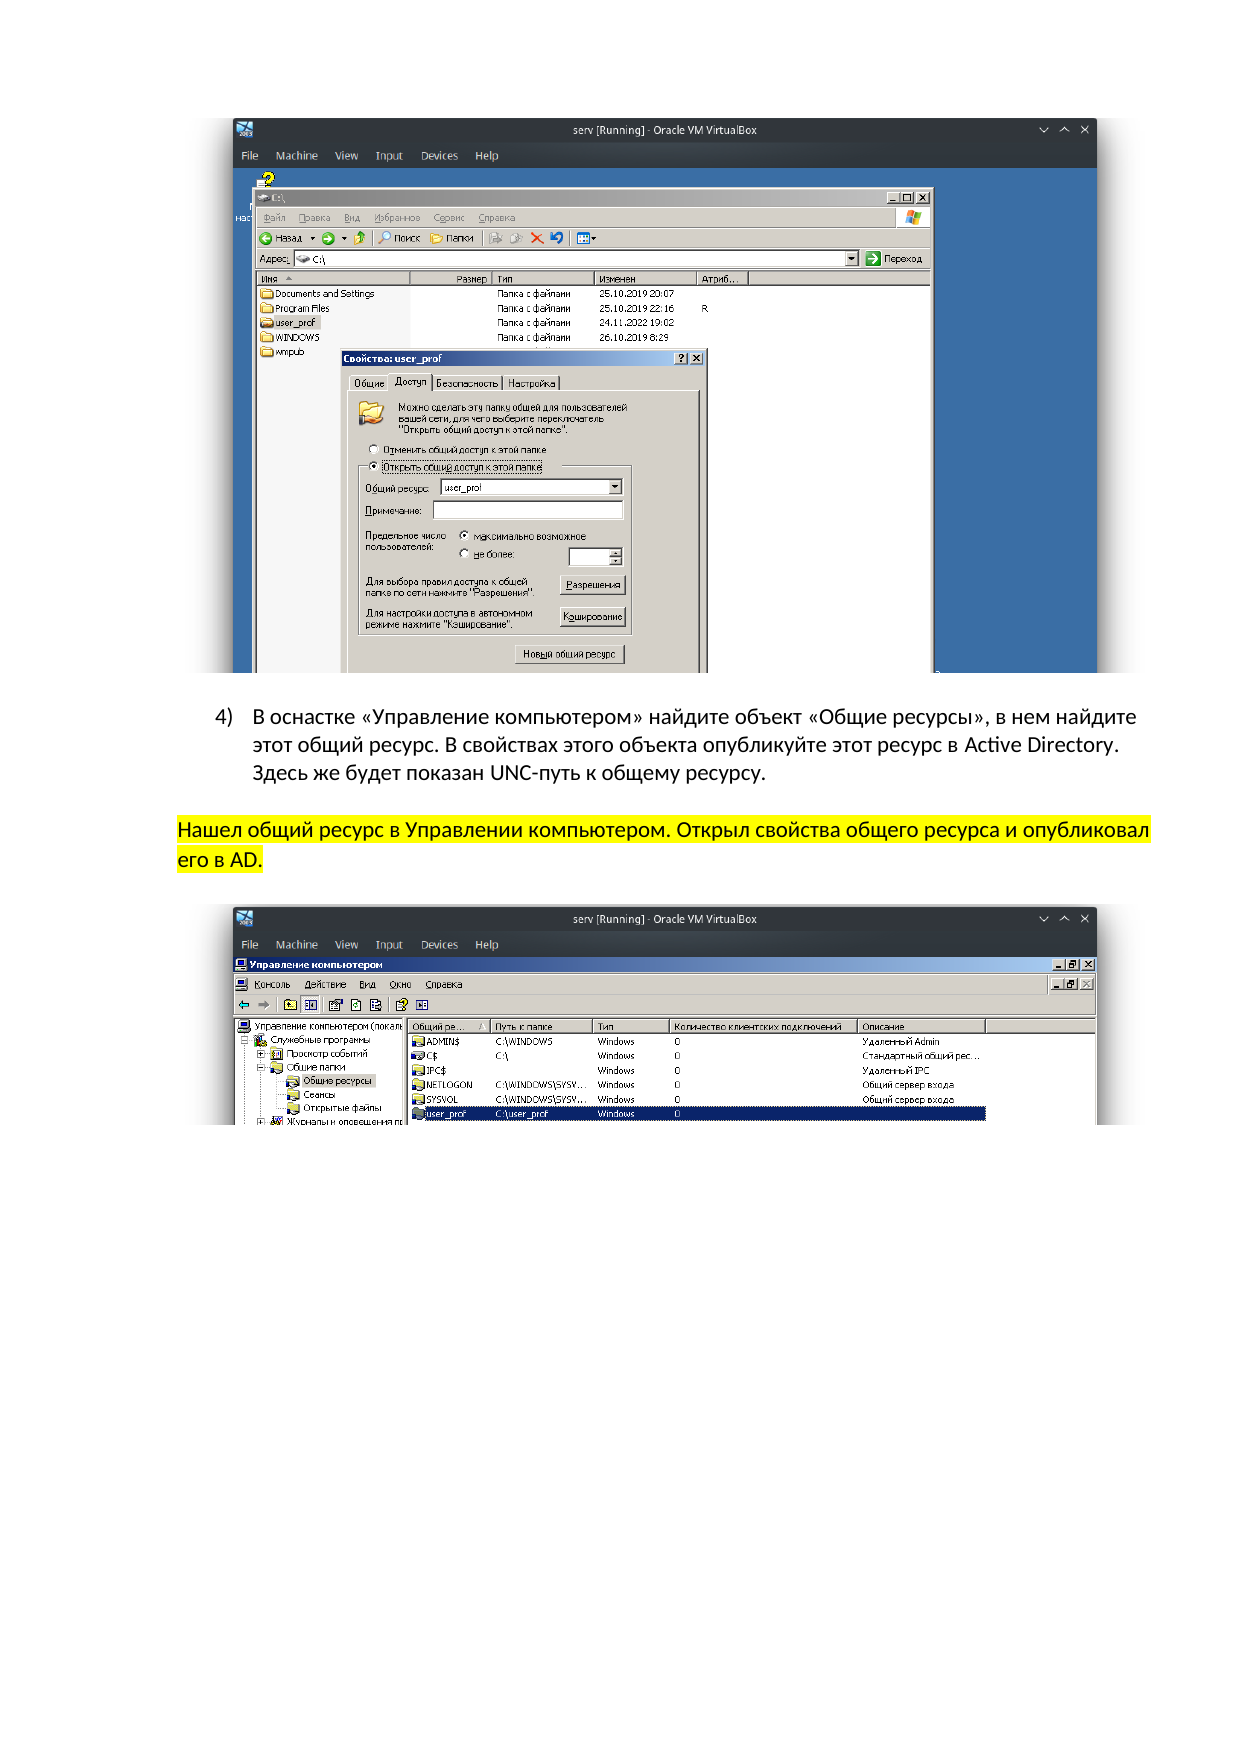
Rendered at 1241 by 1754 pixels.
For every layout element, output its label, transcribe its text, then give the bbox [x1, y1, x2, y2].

list В оснастке «Управление компьютером» найдите объект «Общие ресурсы», в нем найдите этот общий ресурс. В свойствах этого объекта опубликуйте этот ресурс в Active Directory. Здесь же будет показан UNC-путь к общему ресурсу. [215, 702, 1152, 786]
picture [177, 904, 1152, 1125]
text Нашел общий ресурс в Управлении компьютером. Открыл свойства общего ресурса и опубликовал его в AD. [177, 815, 1152, 873]
picture [177, 118, 1152, 673]
